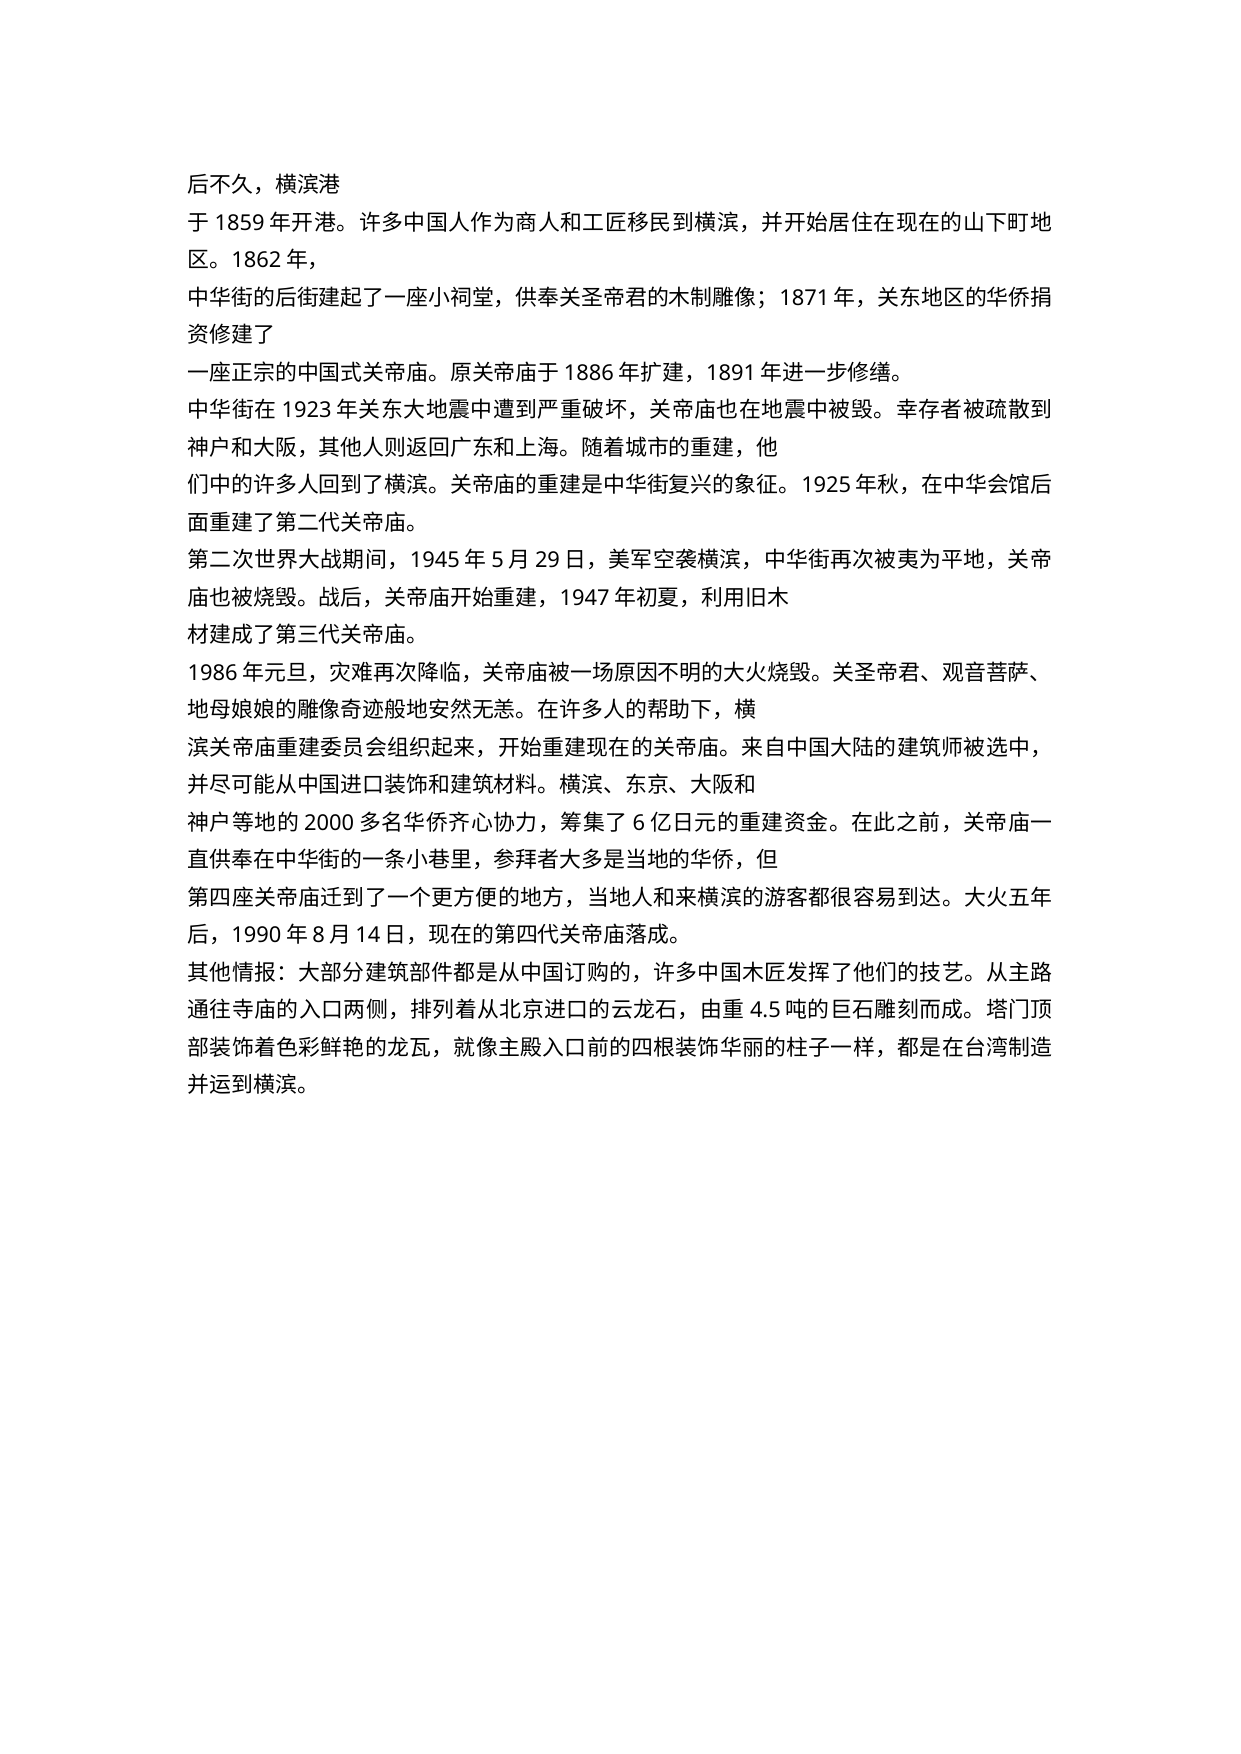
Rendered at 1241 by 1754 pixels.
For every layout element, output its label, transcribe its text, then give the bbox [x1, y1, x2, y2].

text 中华街的后街建起了一座小祠堂，供奉关圣帝君的木制雕像；1871年，关东地区的华侨捐资修建了 [187, 277, 1053, 352]
text 于1859年开港。许多中国人作为商人和工匠移民到横滨，并开始居住在现在的山下町地区。1862年， [187, 202, 1053, 277]
text 第四座关帝庙迁到了一个更方便的地方，当地人和来横滨的游客都很容易到达。大火五年后，1990年8月14日，现在的第四代关帝庙落成。 其他情报：大部分建筑部件都是从中国订购的，许多中国木匠发挥了他们的技艺。从主路通往寺庙的入口两侧，排列着从北京进口的云龙石，由重4.5吨的巨石雕刻而成。塔门顶部装饰着色彩鲜艳的龙瓦，就像主殿入口前的四根装饰华丽的柱子一样，都是在台湾制造并运到横滨。 [187, 877, 1053, 1102]
text 们中的许多人回到了横滨。关帝庙的重建是中华街复兴的象征。1925年秋，在中华会馆后面重建了第二代关帝庙。 [187, 464, 1053, 539]
text 1986年元旦，灾难再次降临，关帝庙被一场原因不明的大火烧毁。关圣帝君、观音菩萨、地母娘娘的雕像奇迹般地安然无恙。在许多人的帮助下，横 [187, 652, 1053, 727]
text 一座正宗的中国式关帝庙。原关帝庙于1886年扩建，1891年进一步修缮。 [187, 352, 1053, 389]
text 第二次世界大战期间，1945年5月29日，美军空袭横滨，中华街再次被夷为平地，关帝庙也被烧毁。战后，关帝庙开始重建，1947年初夏，利用旧木 [187, 539, 1053, 614]
text 中华街在1923年关东大地震中遭到严重破坏，关帝庙也在地震中被毁。幸存者被疏散到神户和大阪，其他人则返回广东和上海。随着城市的重建，他 [187, 389, 1053, 464]
text 滨关帝庙重建委员会组织起来，开始重建现在的关帝庙。来自中国大陆的建筑师被选中，并尽可能从中国进口装饰和建筑材料。横滨、东京、大阪和 [187, 727, 1053, 802]
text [187, 164, 1053, 202]
text 神户等地的2000多名华侨齐心协力，筹集了6亿日元的重建资金。在此之前，关帝庙一直供奉在中华街的一条小巷里，参拜者大多是当地的华侨，但 [187, 802, 1053, 877]
text 材建成了第三代关帝庙。 [187, 614, 1053, 652]
